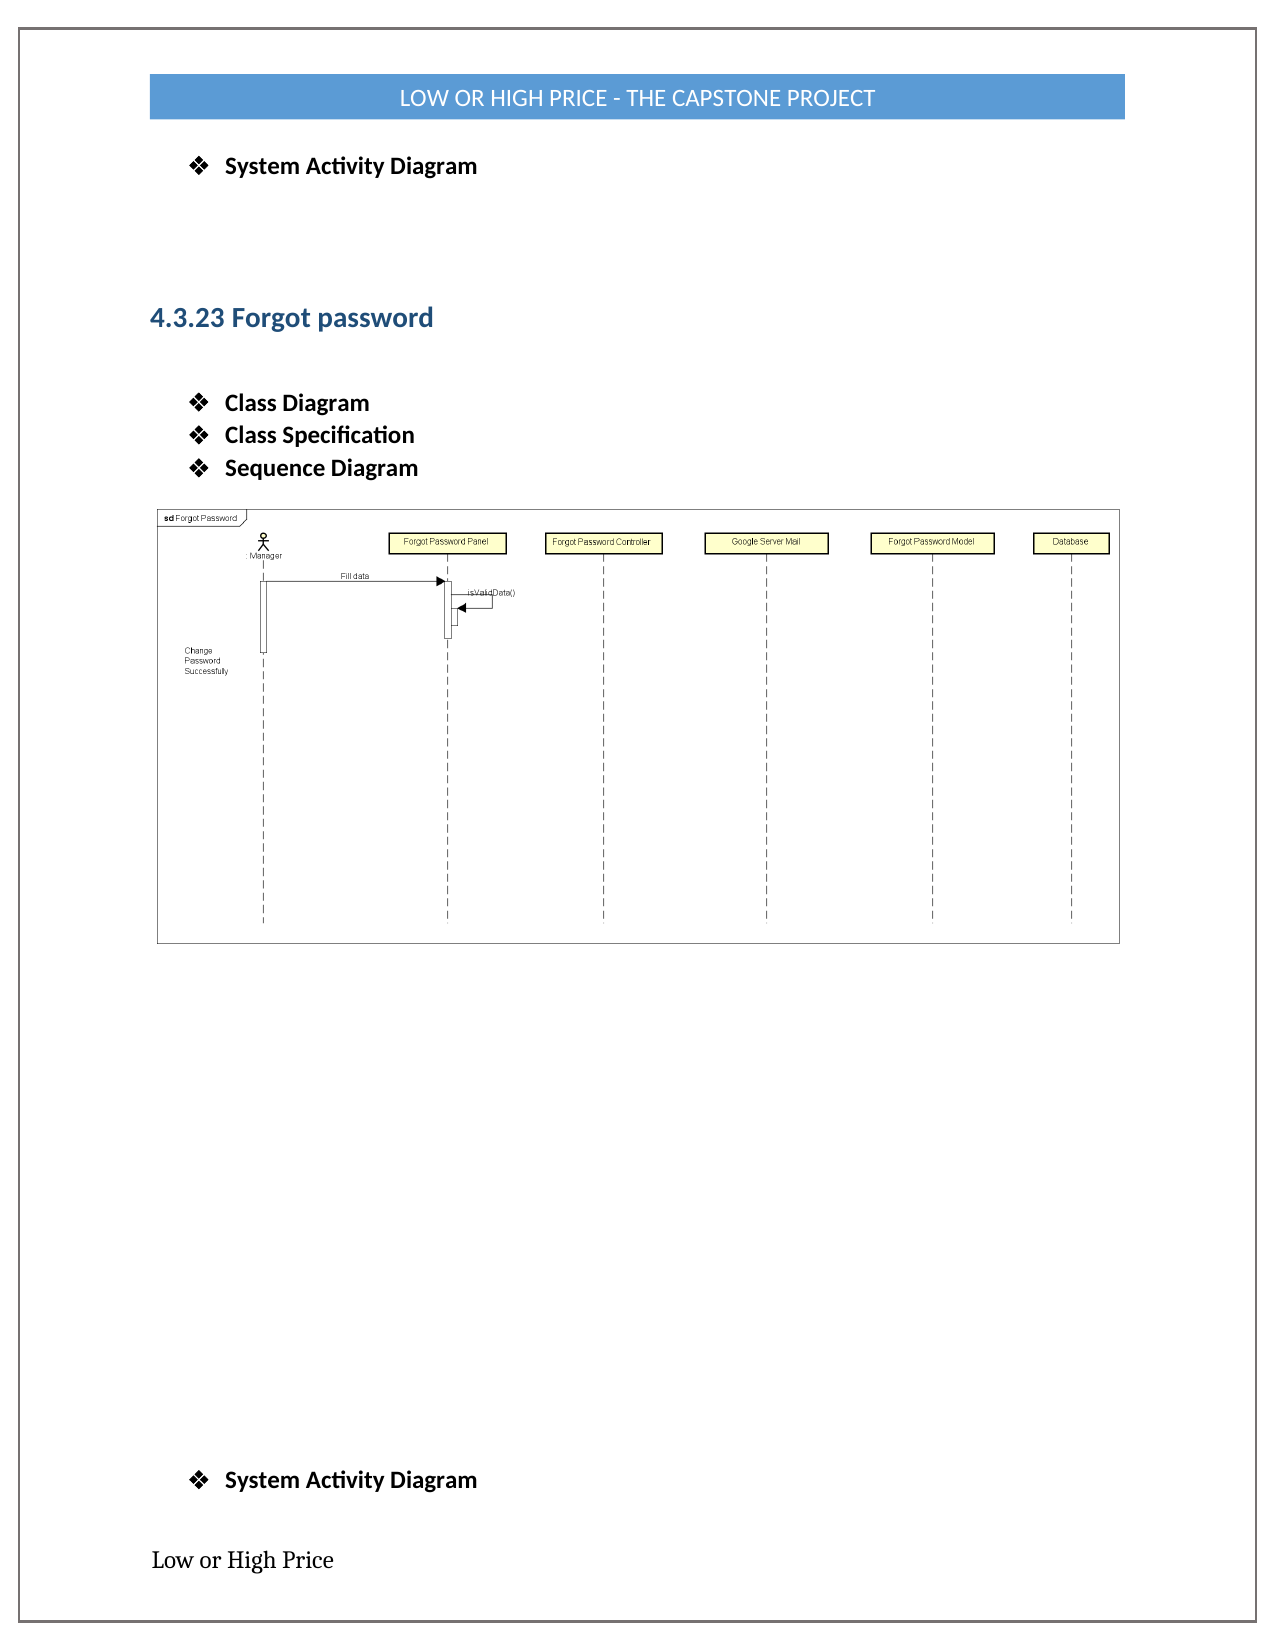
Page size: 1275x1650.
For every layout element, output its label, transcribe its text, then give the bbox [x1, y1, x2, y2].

list Class Diagram [187, 387, 1125, 417]
list System Activity Diagram [187, 1464, 1125, 1495]
list Sequence Diagram [187, 453, 1125, 483]
picture [150, 502, 1125, 950]
list System Activity Diagram [187, 150, 1125, 181]
list Class Specification [187, 420, 1125, 450]
subtitle Forgot password [150, 299, 1125, 334]
